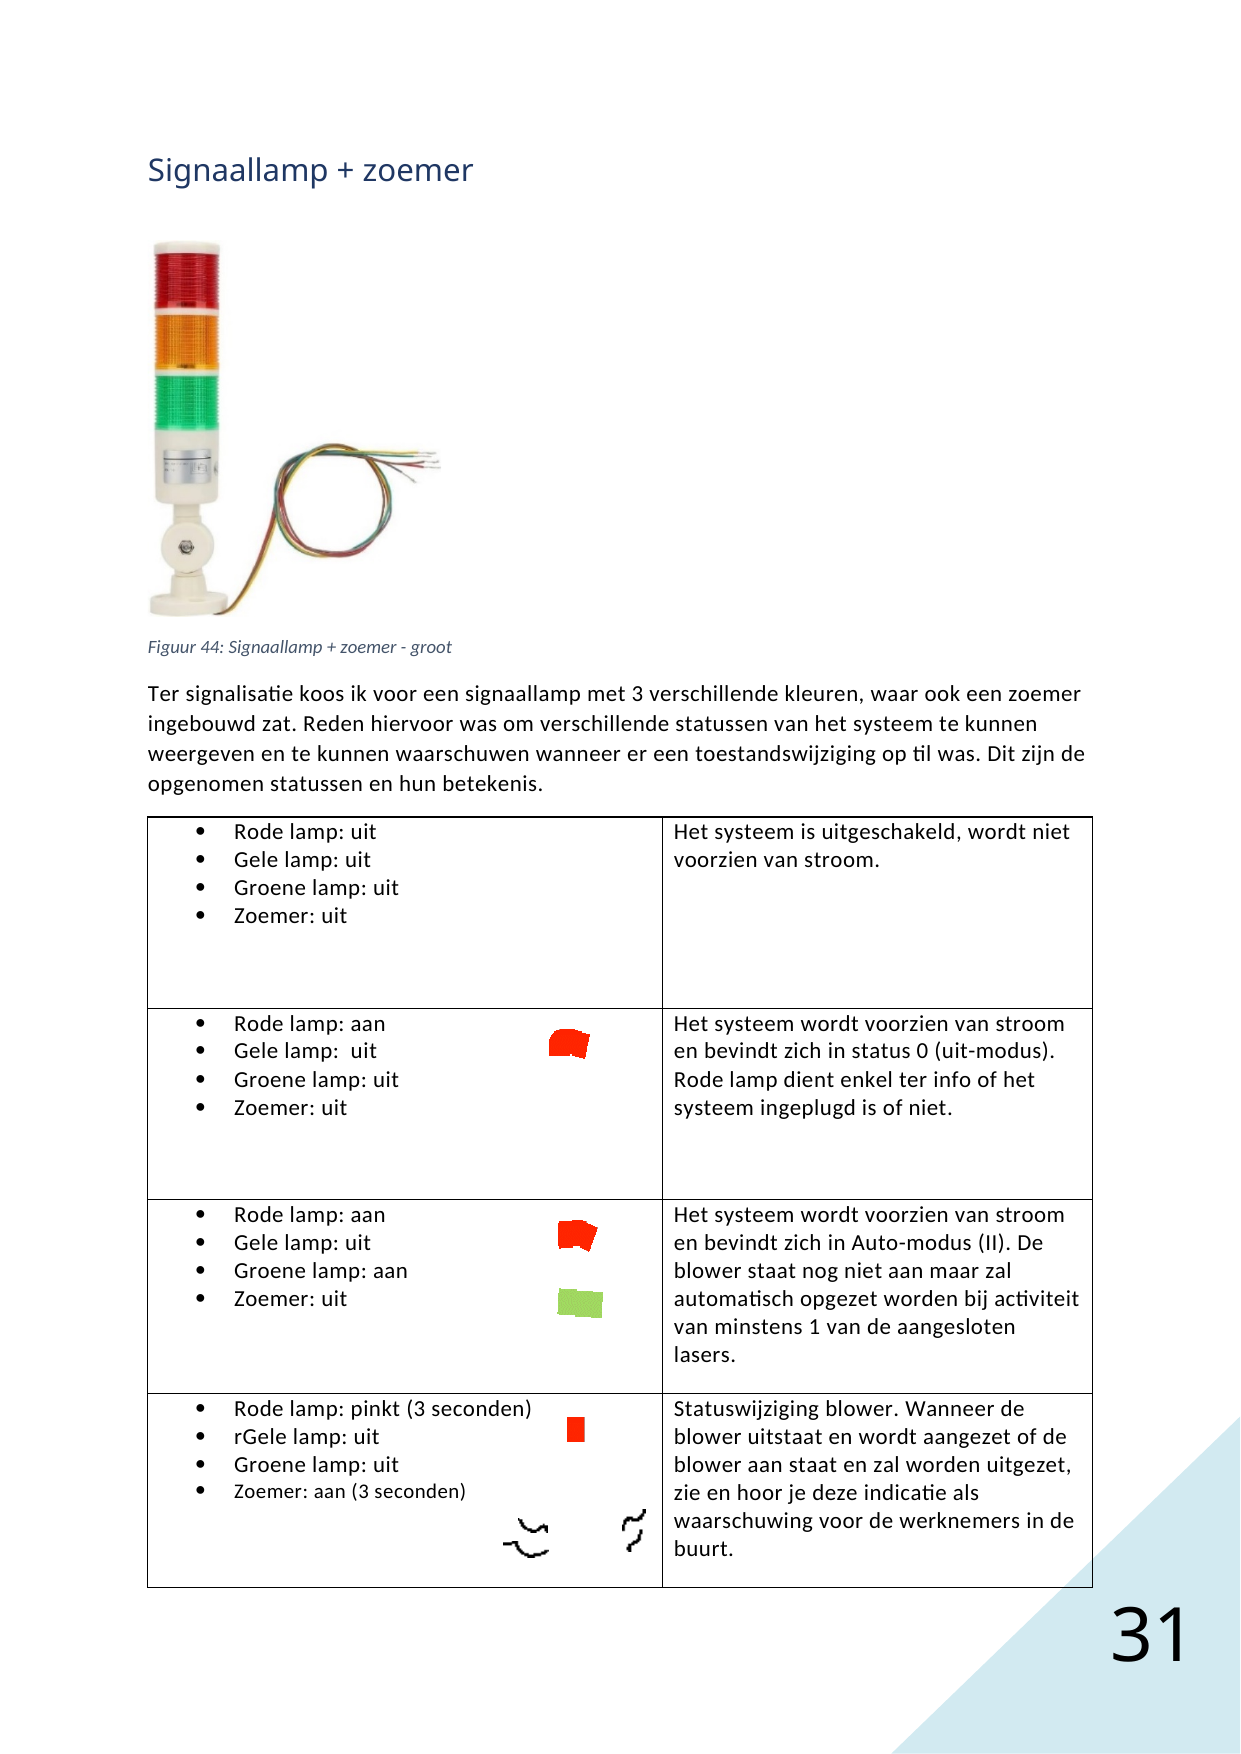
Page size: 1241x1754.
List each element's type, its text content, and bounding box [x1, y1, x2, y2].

table_cell Rode lamp: aan Gele lamp: uit Groene lamp: aan Zoemer: uit [148, 1200, 662, 1393]
table_cell Rode lamp: pinkt (3 seconden) rGele lamp: uit Groene lamp: uit Zoemer: aan (3 seconden) [148, 1394, 662, 1587]
table_cell Statuswijziging blower. Wanneer de blower uitstaat en wordt aangezet of de blower aan staat en zal worden uitgezet, zie en hoor je deze indicatie als waarschuwing voor de werknemers in de buurt. [663, 1394, 1092, 1587]
picture [503, 1541, 549, 1558]
picture [553, 1284, 606, 1323]
table_cell Rode lamp: aan Gele lamp: uit Groene lamp: uit Zoemer: uit [148, 1009, 662, 1199]
picture [564, 1412, 587, 1448]
picture [147, 240, 442, 617]
text Ter signalisatie koos ik voor een signaallamp met 3 verschillende kleuren, waar ook een zoemer ingebouwd zat. Reden hiervoor was om verschillende statussen van het systeem te kunnen weergeven en te kunnen waarschuwen wanneer er een toestandswijziging op til was. Dit zijn de opgenomen statussen en hun betekenis. [148, 679, 1093, 798]
picture [518, 1518, 548, 1533]
table_cell Het systeem wordt voorzien van stroom en bevindt zich in Auto-modus (II). De blower staat nog niet aan maar zal automatisch opgezet worden bij activiteit van minstens 1 van de aangesloten lasers. [663, 1200, 1092, 1393]
table_header Het systeem is uitgeschakeld, wordt niet voorzien van stroom. [663, 818, 1092, 1008]
picture [622, 1509, 646, 1552]
picture [544, 1025, 592, 1063]
text Figuur 44: Signaallamp + zoemer - groot [148, 635, 1093, 658]
table_header Rode lamp: uit Gele lamp: uit Groene lamp: uit Zoemer: uit [148, 818, 662, 1008]
table_cell Het systeem wordt voorzien van stroom en bevindt zich in status 0 (uit-modus). Rode lamp dient enkel ter info of het systeem ingeplugd is of niet. [663, 1009, 1092, 1199]
picture [553, 1216, 598, 1254]
subtitle Signaallamp + zoemer [148, 148, 1093, 190]
